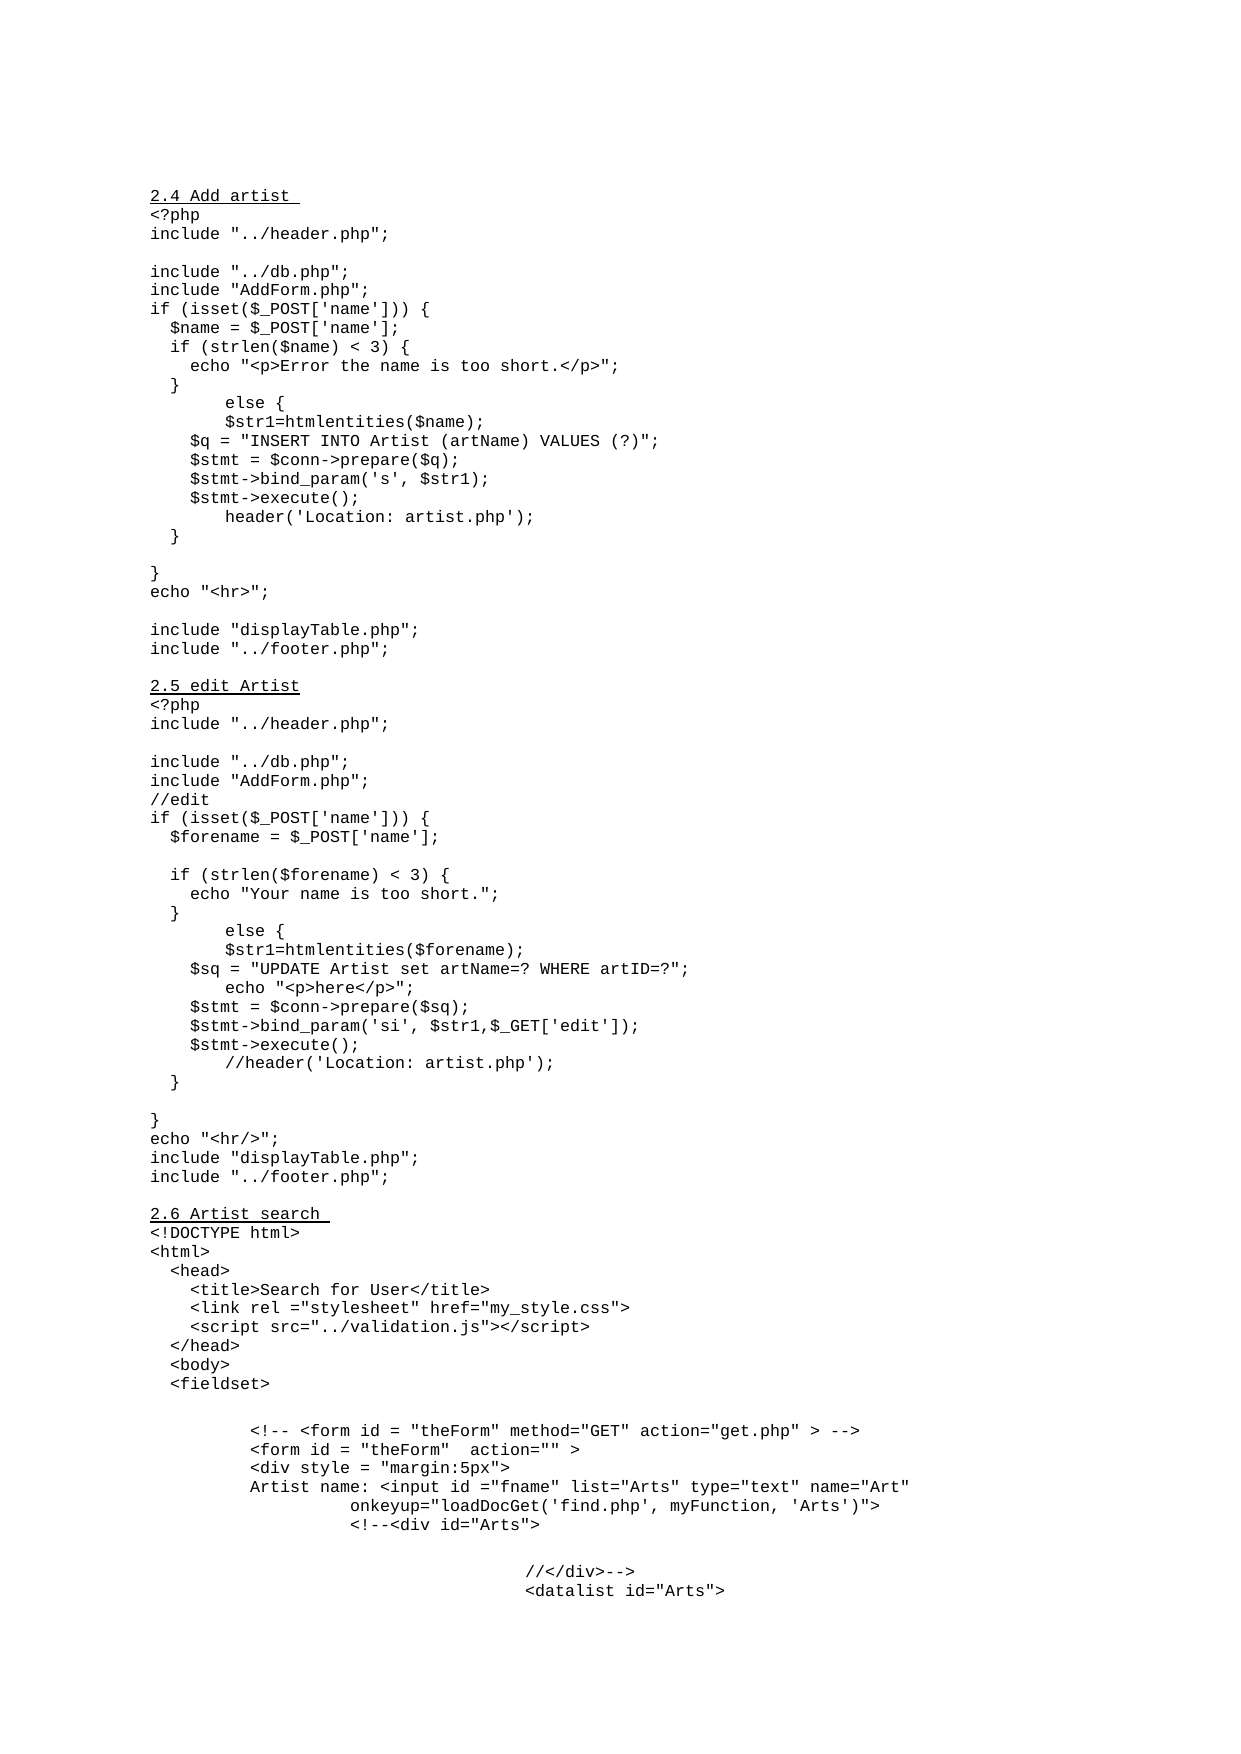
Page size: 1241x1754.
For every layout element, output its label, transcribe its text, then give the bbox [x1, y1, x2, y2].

text <link rel ="stylesheet" href="my_style.css"> [150, 1300, 1090, 1319]
text <?php [150, 697, 1090, 716]
text include "../db.php"; [150, 263, 1090, 282]
text //header('Location: artist.php'); [150, 1055, 1090, 1074]
text <!-- <form id = "theForm" method="GET" action="get.php" > --> [150, 1422, 1090, 1441]
text include "../footer.php"; [150, 1168, 1090, 1187]
text <html> [150, 1243, 1090, 1262]
text } [150, 527, 1090, 546]
text echo "<hr/>"; [150, 1130, 1090, 1149]
text <!DOCTYPE html> [150, 1225, 1090, 1243]
text <head> [150, 1262, 1090, 1281]
text Artist name: <input id ="fname" list="Arts" type="text" name="Art" [150, 1479, 1090, 1498]
text echo "<hr>"; [150, 584, 1090, 602]
text 2.6 Artist search [150, 1206, 1090, 1225]
text //</div>--> [150, 1563, 1090, 1582]
text <script src="../validation.js"></script> [150, 1319, 1090, 1338]
text if (strlen($forename) < 3) { [150, 866, 1090, 885]
text include "../header.php"; [150, 716, 1090, 734]
text </head> [150, 1338, 1090, 1357]
text if (strlen($name) < 3) { [150, 338, 1090, 357]
text } [150, 1074, 1090, 1093]
text <title>Search for User</title> [150, 1281, 1090, 1300]
text echo "<p>Error the name is too short.</p>"; [150, 357, 1090, 376]
text include "../footer.php"; [150, 640, 1090, 659]
text if (isset($_POST['name'])) { [150, 810, 1090, 829]
text if (isset($_POST['name'])) { [150, 301, 1090, 320]
text 2.5 edit Artist [150, 678, 1090, 697]
text <datalist id="Arts"> [150, 1582, 1090, 1601]
text <fieldset> [150, 1376, 1090, 1394]
text <body> [150, 1357, 1090, 1376]
text } [150, 1112, 1090, 1130]
text $stmt = $conn->prepare($q); [150, 452, 1090, 471]
text <!--<div id="Arts"> [150, 1517, 1090, 1536]
text $q = "INSERT INTO Artist (artName) VALUES (?)"; [150, 433, 1090, 452]
text $stmt = $conn->prepare($sq); [150, 998, 1090, 1017]
text } [150, 904, 1090, 923]
text else { [150, 395, 1090, 414]
text onkeyup="loadDocGet('find.php', myFunction, 'Arts')"> [150, 1498, 1090, 1517]
text $name = $_POST['name']; [150, 320, 1090, 338]
text 2.4 Add artist [150, 188, 1090, 207]
text include "AddForm.php"; [150, 282, 1090, 301]
text $stmt->bind_param('si', $str1,$_GET['edit']); [150, 1017, 1090, 1036]
text $sq = "UPDATE Artist set artName=? WHERE artID=?"; [150, 961, 1090, 979]
text echo "Your name is too short."; [150, 885, 1090, 904]
text $stmt->execute(); [150, 489, 1090, 508]
text $forename = $_POST['name']; [150, 829, 1090, 848]
text } [150, 376, 1090, 395]
text header('Location: artist.php'); [150, 508, 1090, 527]
text <?php [150, 207, 1090, 225]
text <div style = "margin:5px"> [150, 1460, 1090, 1479]
text } [150, 565, 1090, 584]
text $str1=htmlentities($name); [150, 414, 1090, 433]
text echo "<p>here</p>"; [150, 979, 1090, 998]
text include "AddForm.php"; [150, 772, 1090, 791]
text <form id = "theForm" action="" > [150, 1441, 1090, 1460]
text include "displayTable.php"; [150, 621, 1090, 640]
text $str1=htmlentities($forename); [150, 942, 1090, 961]
text include "../header.php"; [150, 225, 1090, 244]
text else { [150, 923, 1090, 942]
text $stmt->bind_param('s', $str1); [150, 471, 1090, 489]
text $stmt->execute(); [150, 1036, 1090, 1055]
text include "../db.php"; [150, 753, 1090, 772]
text //edit [150, 791, 1090, 810]
text include "displayTable.php"; [150, 1149, 1090, 1168]
